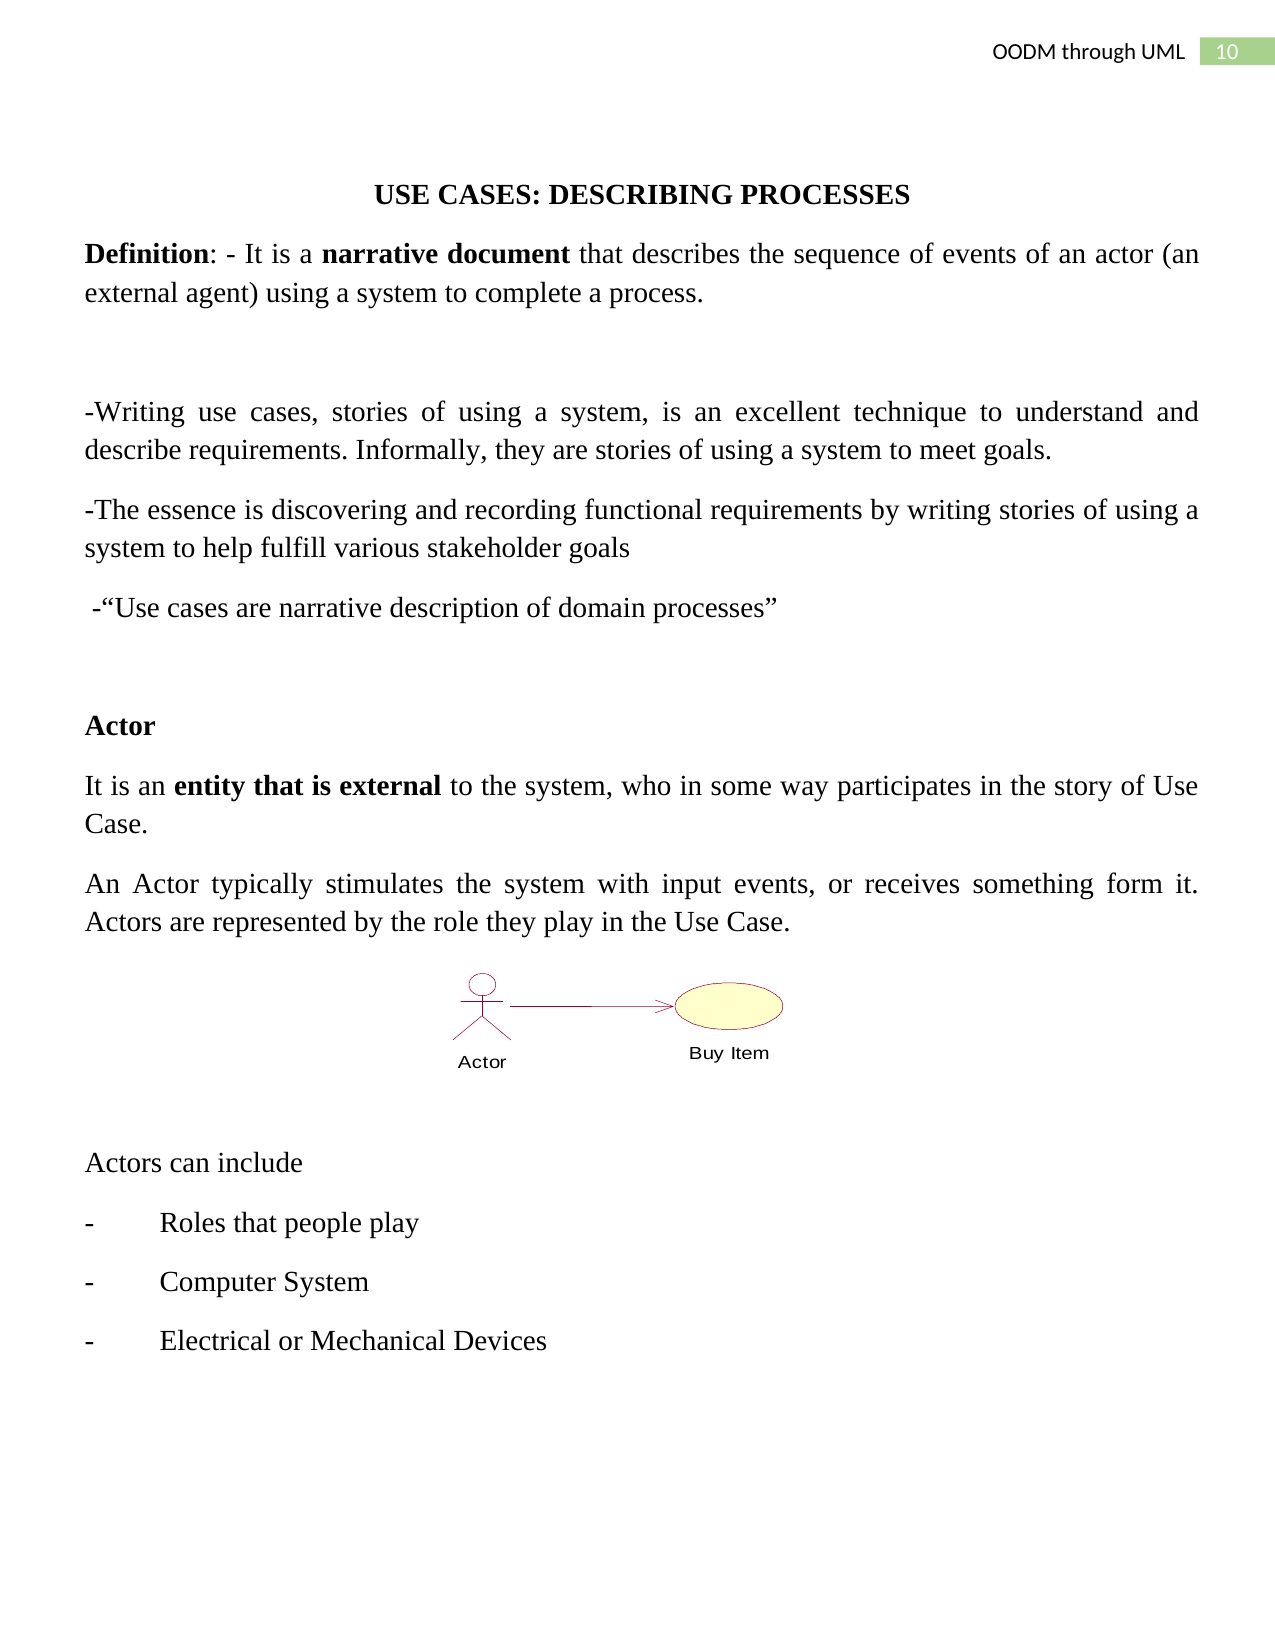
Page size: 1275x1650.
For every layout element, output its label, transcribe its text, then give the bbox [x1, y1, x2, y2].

text Actors can include [84, 1145, 1200, 1179]
text - Computer System [84, 1264, 605, 1298]
text -The essence is discovering and recording functional requirements by writing stories of using a system to help fulfill various stakeholder goals [84, 492, 1200, 564]
text - Roles that people play [84, 1205, 605, 1238]
text Definition: - It is a narrative document that describes the sequence of events of an actor (an external agent) using a system to complete a process. [84, 237, 1200, 309]
text -“Use cases are narrative description of domain processes” [84, 590, 1200, 623]
text Actor [84, 708, 1200, 742]
text USE CASES: DESCRIBING PROCESSES [84, 177, 1200, 211]
text -Writing use cases, stories of using a system, is an excellent technique to understand and describe requirements. Informally, they are stories of using a system to meet goals. [84, 394, 1200, 466]
text An Actor typically stimulates the system with input events, or receives something form it. Actors are represented by the role they play in the Use Case. [84, 866, 1200, 938]
text - Electrical or Mechanical Devices [84, 1323, 605, 1357]
text It is an entity that is external to the system, who in some way participates in the story of Use Case. [84, 768, 1200, 840]
